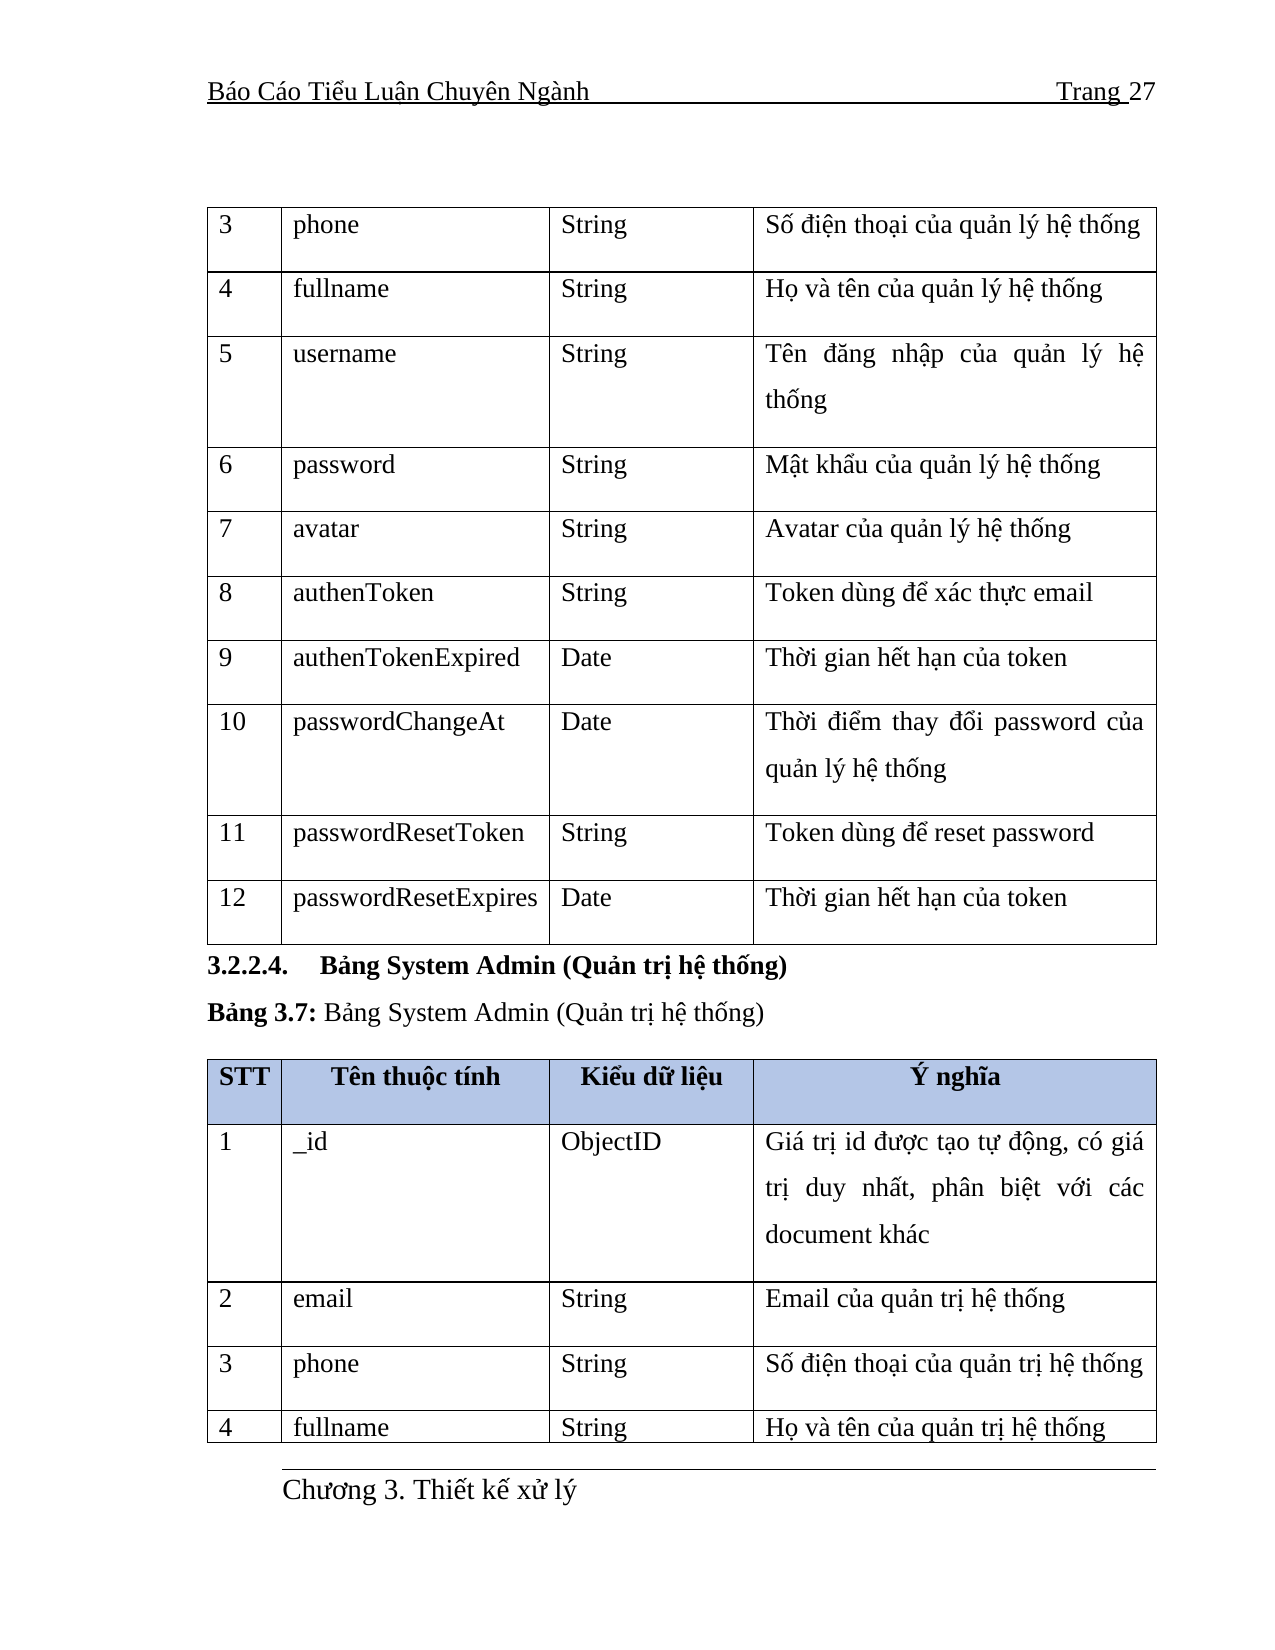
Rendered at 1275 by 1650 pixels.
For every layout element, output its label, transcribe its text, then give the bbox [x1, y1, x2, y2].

table_cell _id [282, 1125, 549, 1281]
table_cell 2 [208, 1283, 281, 1346]
table_cell 1 [208, 1125, 281, 1281]
table_header Ý nghĩa [754, 1060, 1156, 1124]
table_cell 6 [208, 448, 281, 511]
table_cell 3 [208, 208, 281, 271]
table_cell 8 [208, 577, 281, 640]
table_cell String [550, 577, 753, 640]
table_cell 4 [208, 273, 281, 336]
table_cell Token dùng để xác thực email [754, 577, 1156, 640]
table_cell String [550, 512, 753, 576]
table_cell username [282, 337, 549, 447]
table_cell email [282, 1283, 549, 1346]
table_cell Giá trị id được tạo tự động, có giá trị duy nhất, phân biệt với các document khác [754, 1125, 1156, 1281]
table_cell Thời gian hết hạn của token [754, 641, 1156, 704]
table_cell String [550, 337, 753, 447]
table_cell String [550, 1283, 753, 1346]
table_cell passwordResetToken [282, 816, 549, 880]
table_header Tên thuộc tính [282, 1060, 549, 1124]
table_cell password [282, 448, 549, 511]
table_cell Date [550, 641, 753, 704]
table_cell String [550, 208, 753, 271]
table_cell Date [550, 881, 753, 944]
table_cell avatar [282, 512, 549, 576]
table_cell Tên đăng nhập của quản lý hệ thống [754, 337, 1156, 447]
table_header STT [208, 1060, 281, 1124]
table_cell String [550, 1411, 753, 1442]
table_cell String [550, 1347, 753, 1410]
table_cell 3 [208, 1347, 281, 1410]
table_cell phone [282, 1347, 549, 1410]
table_cell fullname [282, 1411, 549, 1442]
table_cell Thời gian hết hạn của token [754, 881, 1156, 944]
table_cell Date [550, 705, 753, 815]
table_cell authenToken [282, 577, 549, 640]
table_cell phone [282, 208, 549, 271]
table_cell Thời điểm thay đổi password của quản lý hệ thống [754, 705, 1156, 815]
table_cell String [550, 448, 753, 511]
table_cell authenTokenExpired [282, 641, 549, 704]
table_header Kiểu dữ liệu [550, 1060, 753, 1124]
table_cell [754, 1411, 1156, 1442]
table_cell String [550, 816, 753, 880]
table_cell 9 [208, 641, 281, 704]
table_cell 11 [208, 816, 281, 880]
table_cell Avatar của quản lý hệ thống [754, 512, 1156, 576]
table_cell Email của quản trị hệ thống [754, 1283, 1156, 1346]
table_cell String [550, 273, 753, 336]
table_cell passwordChangeAt [282, 705, 549, 815]
text Bảng 3.7: Bảng System Admin (Quản trị hệ thống) [207, 996, 1156, 1027]
table_cell Họ và tên của quản lý hệ thống [754, 273, 1156, 336]
table_cell 5 [208, 337, 281, 447]
table_cell Số điện thoại của quản trị hệ thống [754, 1347, 1156, 1410]
table_cell 10 [208, 705, 281, 815]
table_cell Token dùng để reset password [754, 816, 1156, 880]
subtitle Bảng System Admin (Quản trị hệ thống) [207, 949, 1156, 980]
table_cell ObjectID [550, 1125, 753, 1281]
table_cell 7 [208, 512, 281, 576]
table_cell Số điện thoại của quản lý hệ thống [754, 208, 1156, 271]
table_cell 4 [208, 1411, 281, 1442]
table_cell Mật khẩu của quản lý hệ thống [754, 448, 1156, 511]
table_cell passwordResetExpires [282, 881, 549, 944]
table_cell 12 [208, 881, 281, 944]
table_cell fullname [282, 273, 549, 336]
